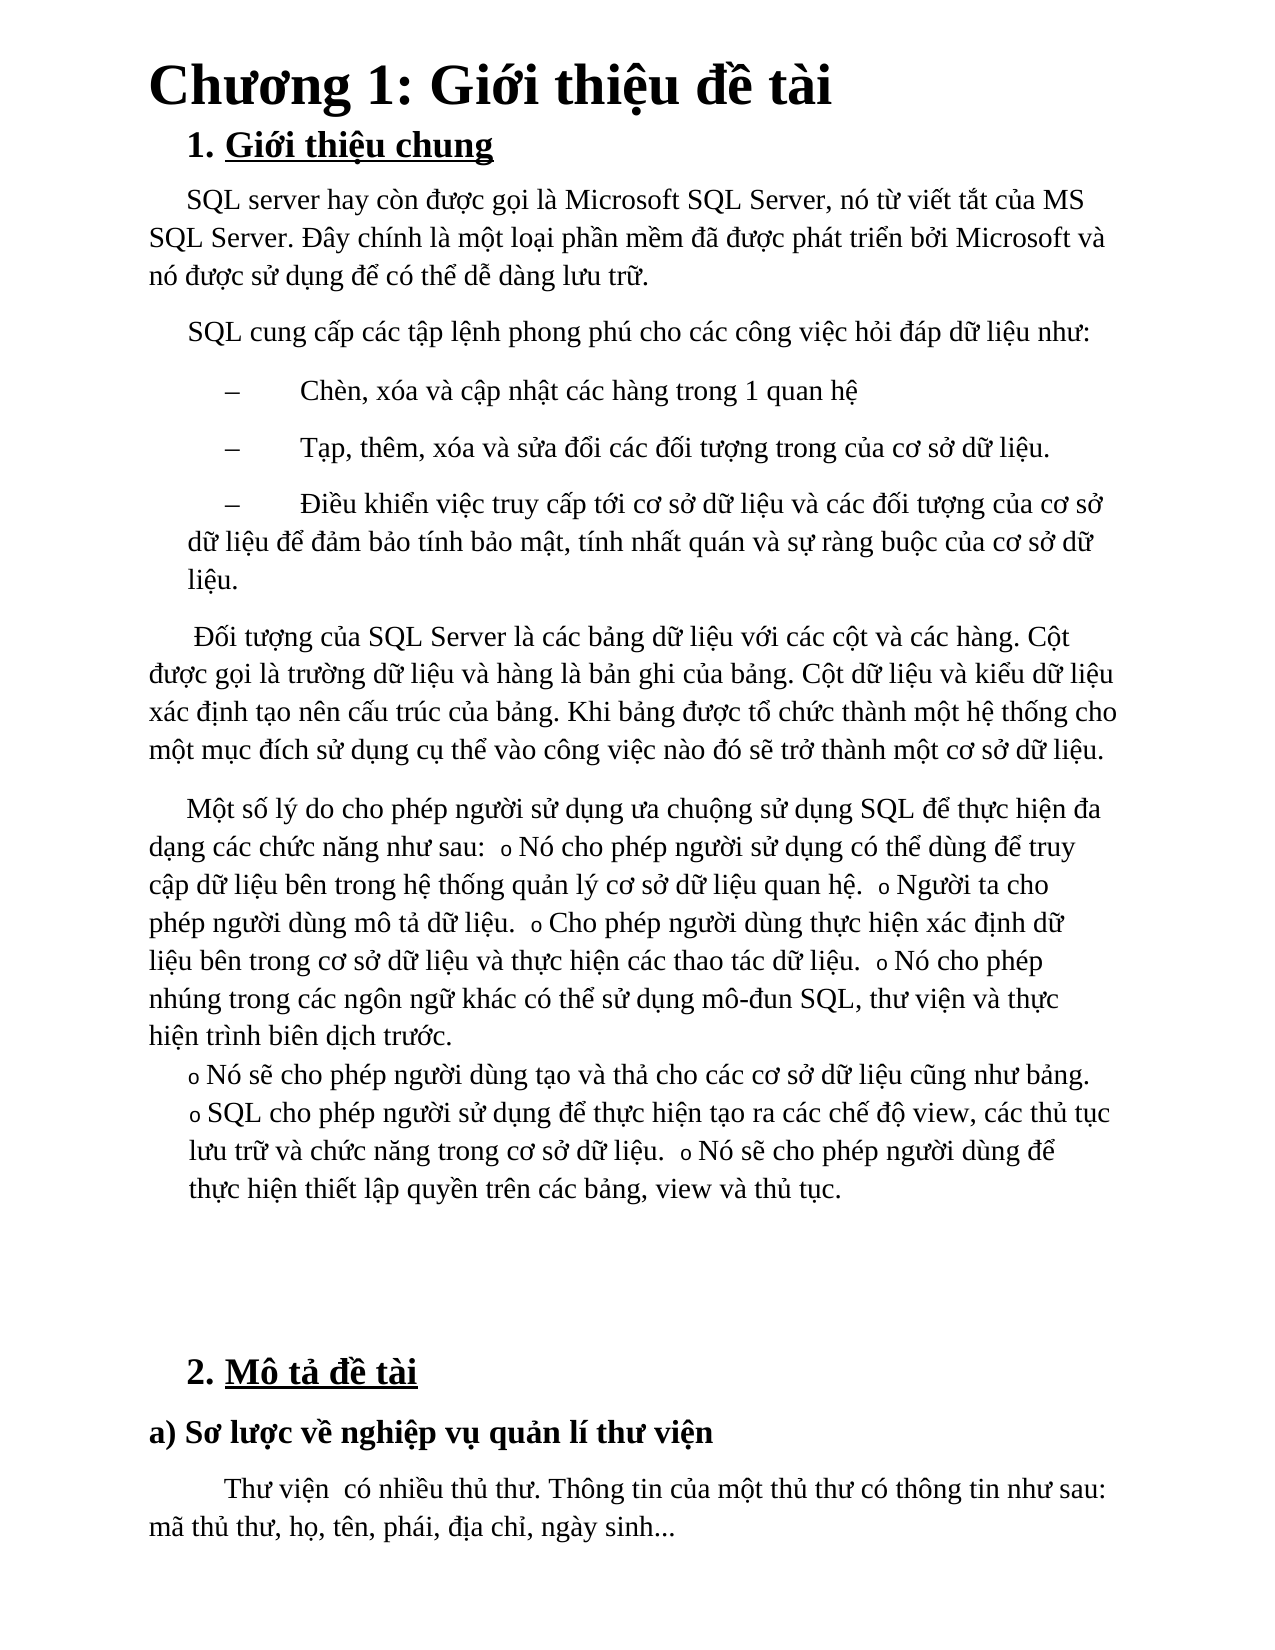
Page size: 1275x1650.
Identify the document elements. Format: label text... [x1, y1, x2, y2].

text Một số lý do cho phép người sử dụng ưa chuộng sử dụng SQL để thực hiện đa dạng các chức năng như sau: o Nó cho phép người sử dụng có thể dùng để truy cập dữ liệu bên trong hệ thống quản lý cơ sở dữ liệu quan hệ. o Người ta cho phép người dùng mô tả dữ liệu. o Cho phép người dùng thực hiện xác định dữ liệu bên trong cơ sở dữ liệu và thực hiện các thao tác dữ liệu. o Nó cho phép nhúng trong các ngôn ngữ khác có thể sử dụng mô-đun SQL, thư viện và thực hiện trình biên dịch trước. [148, 792, 1102, 1052]
subtitle 2. Mô tả đề tài [186, 1349, 1144, 1392]
subtitle Chương 1: Giới thiệu đề tài [148, 50, 1144, 117]
list Chèn, xóa và cập nhật các hàng trong 1 quan hệ [187, 373, 1126, 407]
list Tạp, thêm, xóa và sửa đổi các đối tượng trong của cơ sở dữ liệu. [187, 431, 1126, 464]
text o Nó sẽ cho phép người dùng tạo và thả cho các cơ sở dữ liệu cũng như bảng. o SQL cho phép người sử dụng để thực hiện tạo ra các chế độ view, các thủ tục lưu trữ và chức năng trong cơ sở dữ liệu. o Nó sẽ cho phép người dùng để thực hiện thiết lập quyền trên các bảng, view và thủ tục. [187, 1057, 1113, 1204]
list Điều khiển việc truy cấp tới cơ sở dữ liệu và các đối tượng của cơ sở dữ liệu để đảm bảo tính bảo mật, tính nhất quán và sự ràng buộc của cơ sở dữ liệu. [187, 486, 1126, 596]
text SQL cung cấp các tập lệnh phong phú cho các công việc hỏi đáp dữ liệu như: [187, 314, 1126, 348]
text Thư viện có nhiều thủ thư. Thông tin của một thủ thư có thông tin như sau: mã thủ thư, họ, tên, phái, địa chỉ, ngày sinh... [148, 1471, 1126, 1542]
text Đối tượng của SQL Server là các bảng dữ liệu với các cột và các hàng. Cột được gọi là trường dữ liệu và hàng là bản ghi của bảng. Cột dữ liệu và kiểu dữ liệu xác định tạo nên cấu trúc của bảng. Khi bảng được tổ chức thành một hệ thống cho một mục đích sử dụng cụ thể vào công việc nào đó sẽ trở thành một cơ sở dữ liệu. [148, 619, 1126, 766]
text SQL server hay còn được gọi là Microsoft SQL Server, nó từ viết tắt của MS SQL Server. Đây chính là một loại phần mềm đã được phát triển bởi Microsoft và nó được sử dụng để có thể dễ dàng lưu trữ. [148, 182, 1126, 291]
subtitle 1. Giới thiệu chung [186, 123, 1144, 166]
subtitle a) Sơ lược về nghiệp vụ quản lí thư viện [148, 1412, 1144, 1451]
